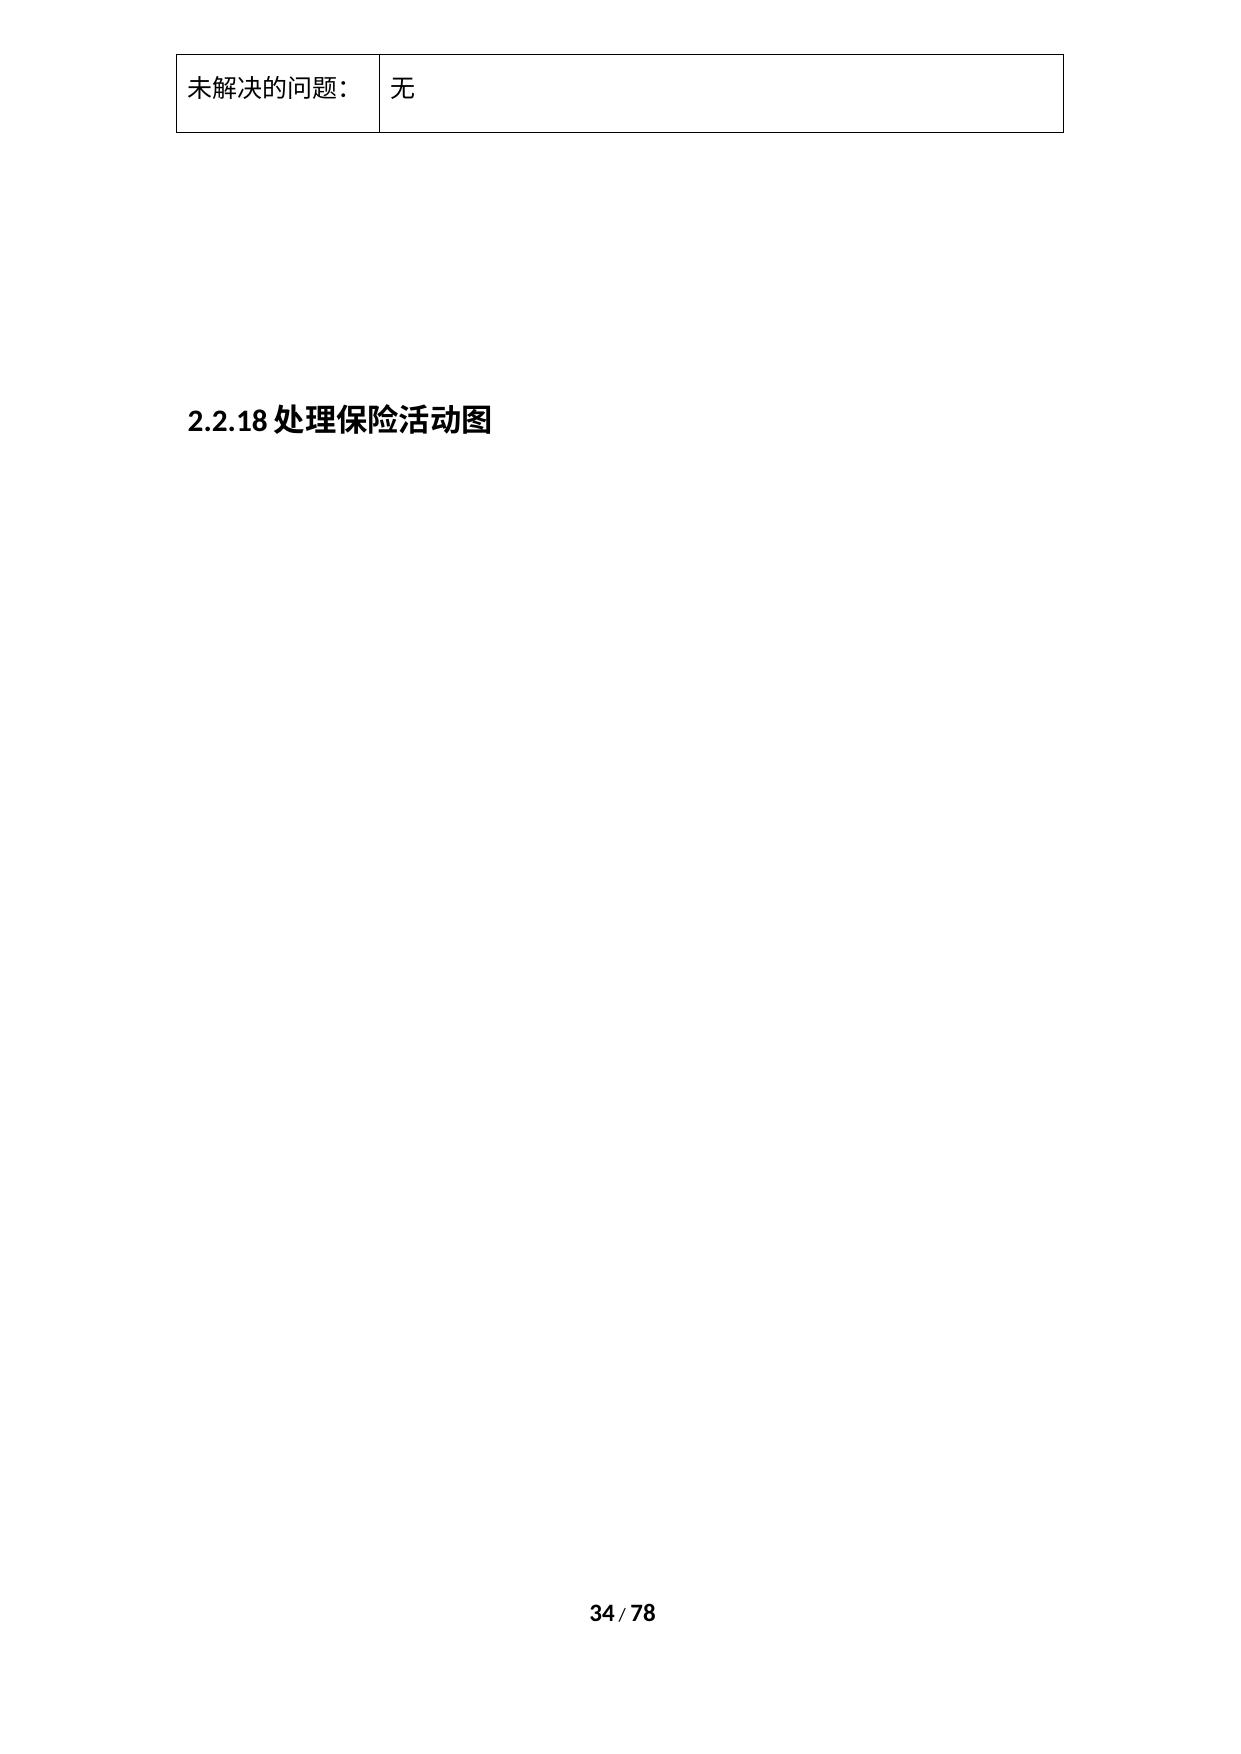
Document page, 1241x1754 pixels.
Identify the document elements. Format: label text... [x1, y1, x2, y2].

table_cell 未解决的问题： [177, 55, 379, 132]
text 2.2.18处理保险活动图 [187, 385, 1053, 450]
table_cell 无 [380, 55, 1063, 132]
